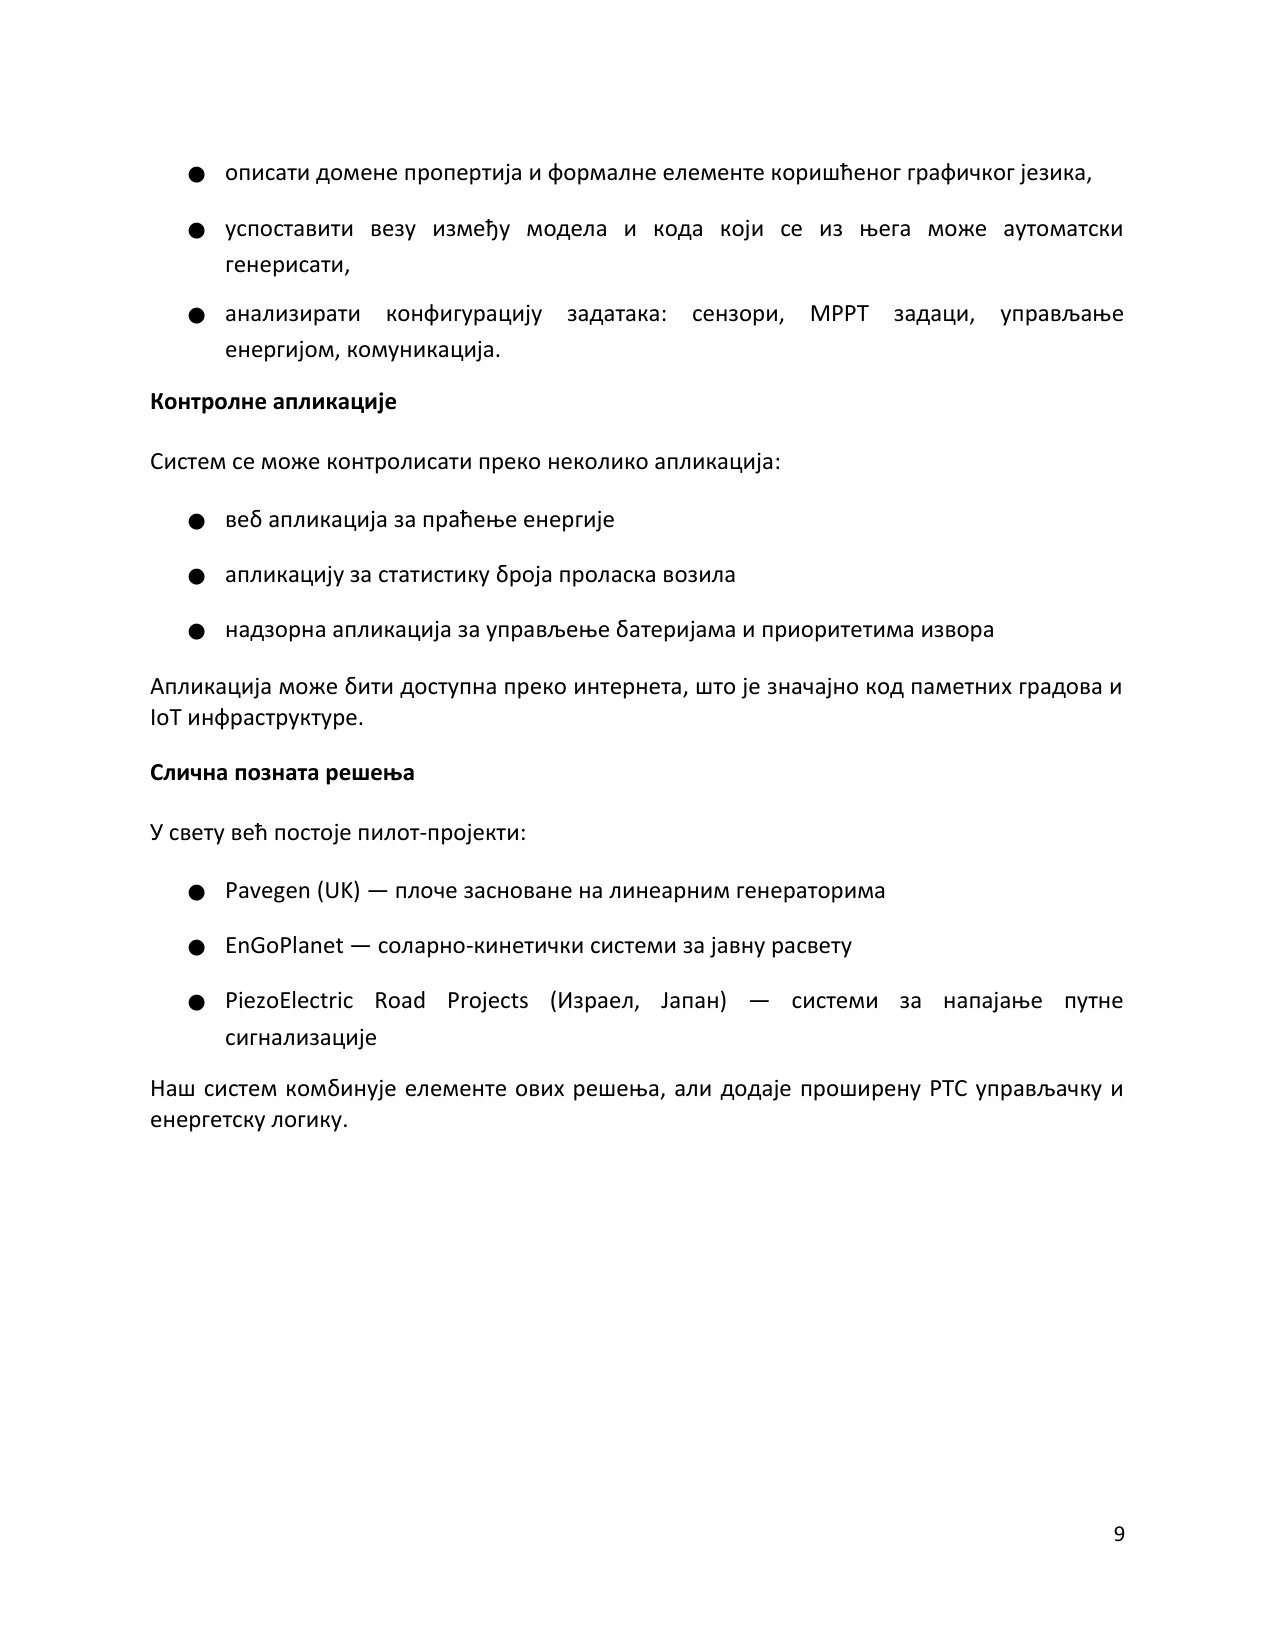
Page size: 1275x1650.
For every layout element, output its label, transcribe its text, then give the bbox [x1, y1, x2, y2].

text У свету већ постоје пилот-пројекти: [150, 816, 1125, 847]
list анализирати конфигурацију задатака: сензори, MPPT задаци, управљање енергијом, комуникација. [187, 291, 1125, 364]
list описати домене пропертија и формалне елементе коришћеног графичког језика, [187, 150, 1125, 193]
text Систем се може контролисати преко неколико апликација: [150, 445, 1125, 476]
text Апликација може бити доступна преко интернета, што је значајно код паметних градова и IoT инфраструктуре. [150, 670, 1125, 731]
list апликацију за статистику броја проласка возила [187, 552, 1125, 594]
list надзорна апликација за управљење батеријама и приоритетима извора [187, 607, 1125, 649]
text Наш систем комбинује елементе ових решења, али додаје проширену РТС управљачку и енергетску логику. [150, 1072, 1125, 1133]
list веб апликација за праћење енергије [187, 496, 1125, 539]
subtitle Слична позната решења [150, 756, 1125, 787]
list успоставити везу између модела и кода који се из њега може аутоматски генерисати, [187, 205, 1125, 278]
list PiezoElectric Road Projects (Израел, Јапан) — системи за напајање путне сигнализације [187, 978, 1125, 1051]
list Pavegen (UK) — плоче засноване на линеарним генераторима [187, 868, 1125, 910]
subtitle Контролне апликације [150, 385, 1125, 416]
list EnGoPlanet — соларно-кинетички системи за јавну расвету [187, 923, 1125, 966]
